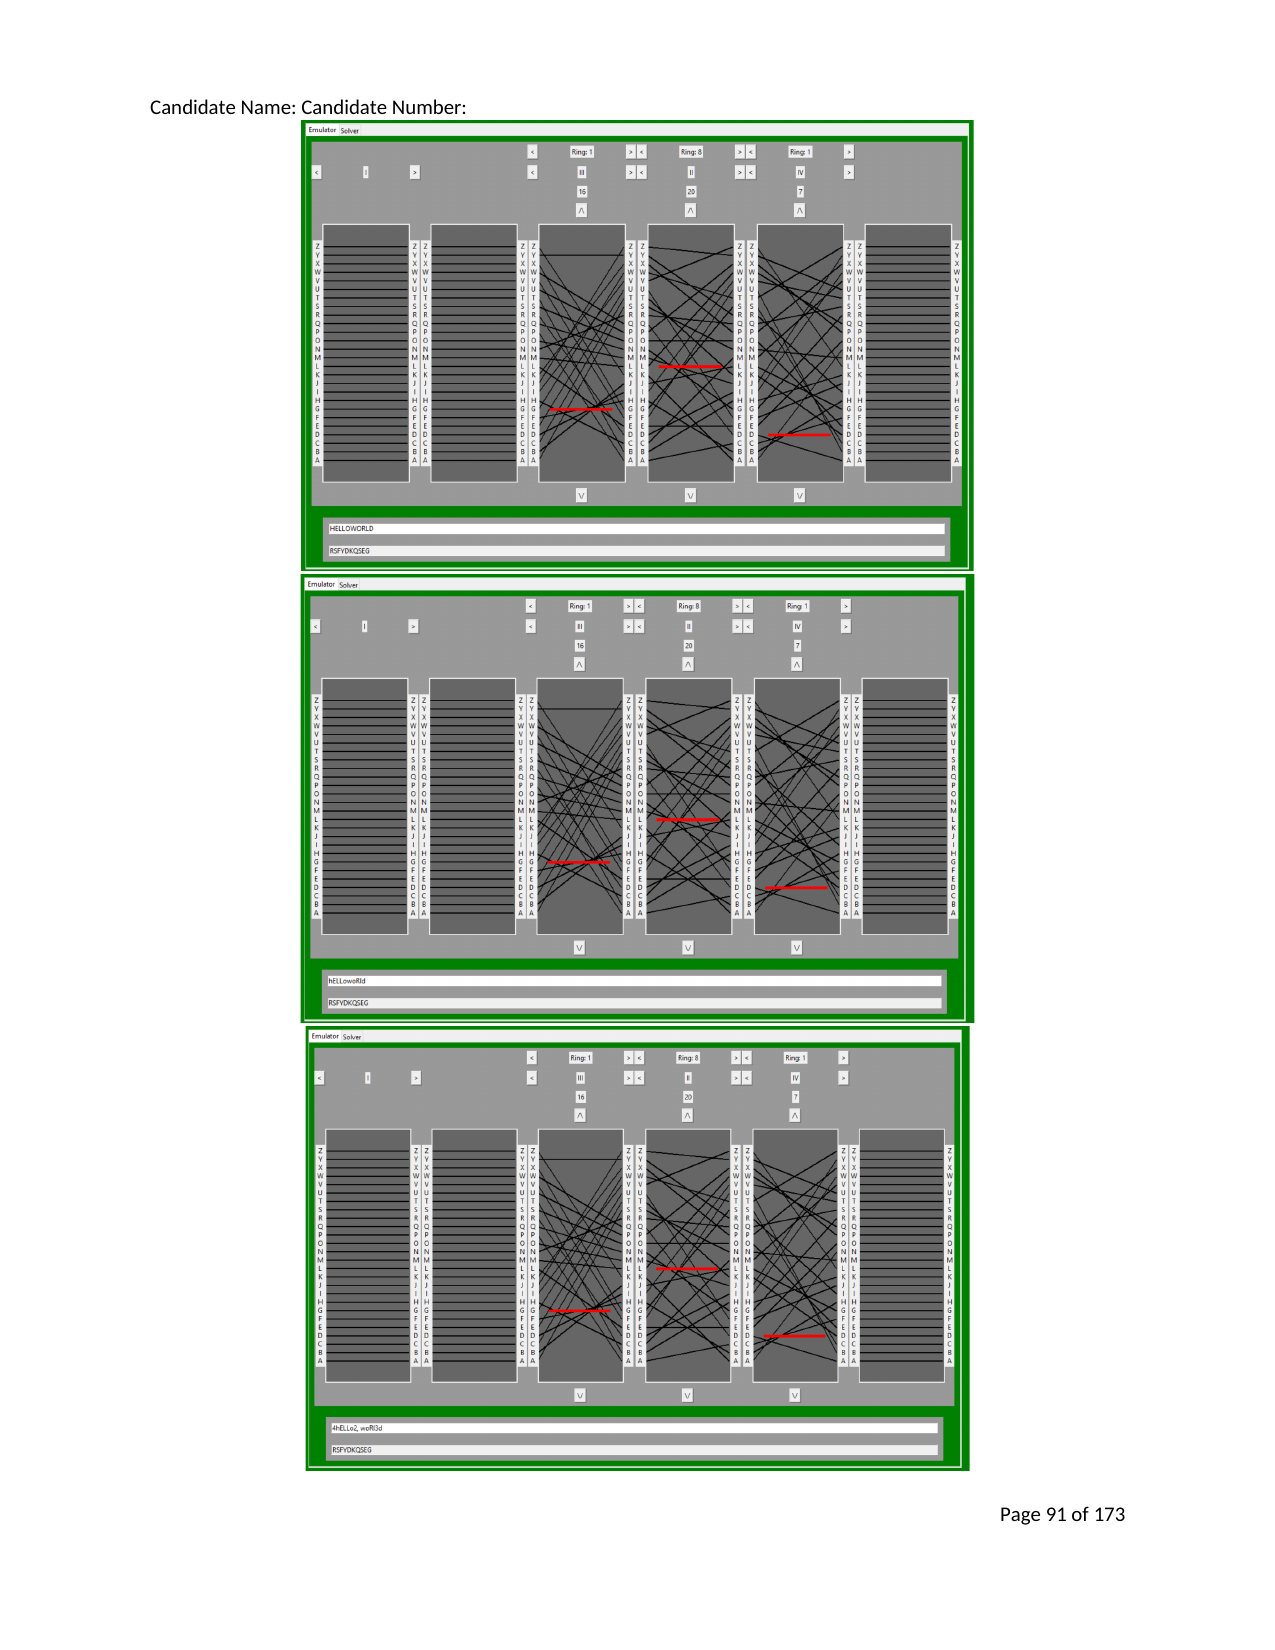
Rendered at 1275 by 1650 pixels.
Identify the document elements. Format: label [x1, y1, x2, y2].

picture [301, 120, 974, 571]
picture [300, 574, 975, 1023]
picture [305, 1026, 970, 1471]
